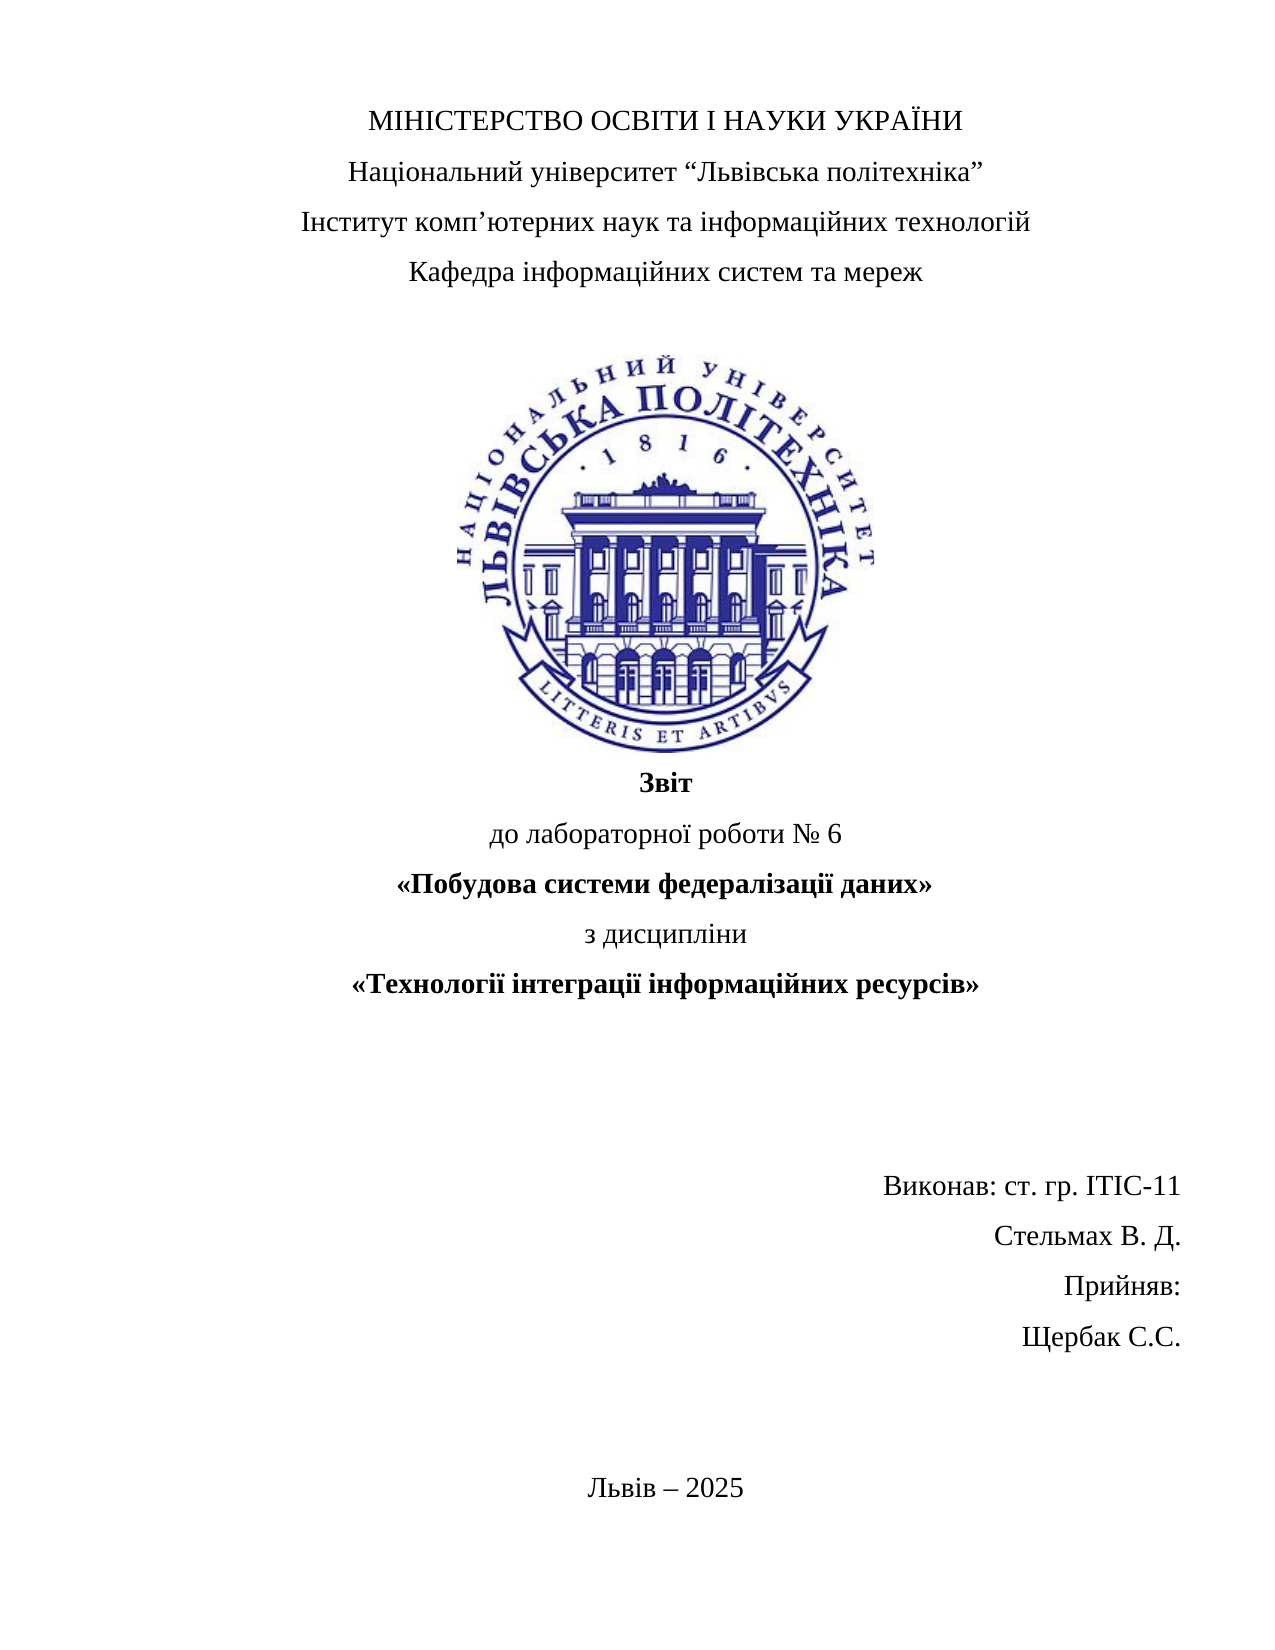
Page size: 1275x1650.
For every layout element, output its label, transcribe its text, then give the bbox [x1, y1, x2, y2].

text «Технології інтеграції інформаційних ресурсів» [150, 967, 1181, 1000]
text Львів – 2025 [150, 1470, 1181, 1503]
text Виконав: ст. гр. ІТІС-11 [150, 1168, 1181, 1201]
text з дисципліни [150, 916, 1181, 950]
text МІНІСТЕРСТВО ОСВІТИ І НАУКИ УКРАЇНИ [150, 103, 1181, 137]
picture [457, 355, 875, 753]
text Звіт [150, 765, 1181, 799]
text Щербак С.С. [150, 1319, 1181, 1352]
text Стельмах В. Д. [150, 1218, 1181, 1252]
text до лабораторної роботи № 6 [150, 816, 1181, 849]
text Прийняв: [150, 1268, 1181, 1302]
text Кафедра інформаційних систем та мереж [150, 254, 1181, 288]
text «Побудова системи федералізації даних» [197, 866, 1132, 899]
text Національний університет “Львівська політехніка” [150, 154, 1181, 187]
text Інститут комп’ютерних наук та інформаційних технологій [150, 204, 1181, 238]
